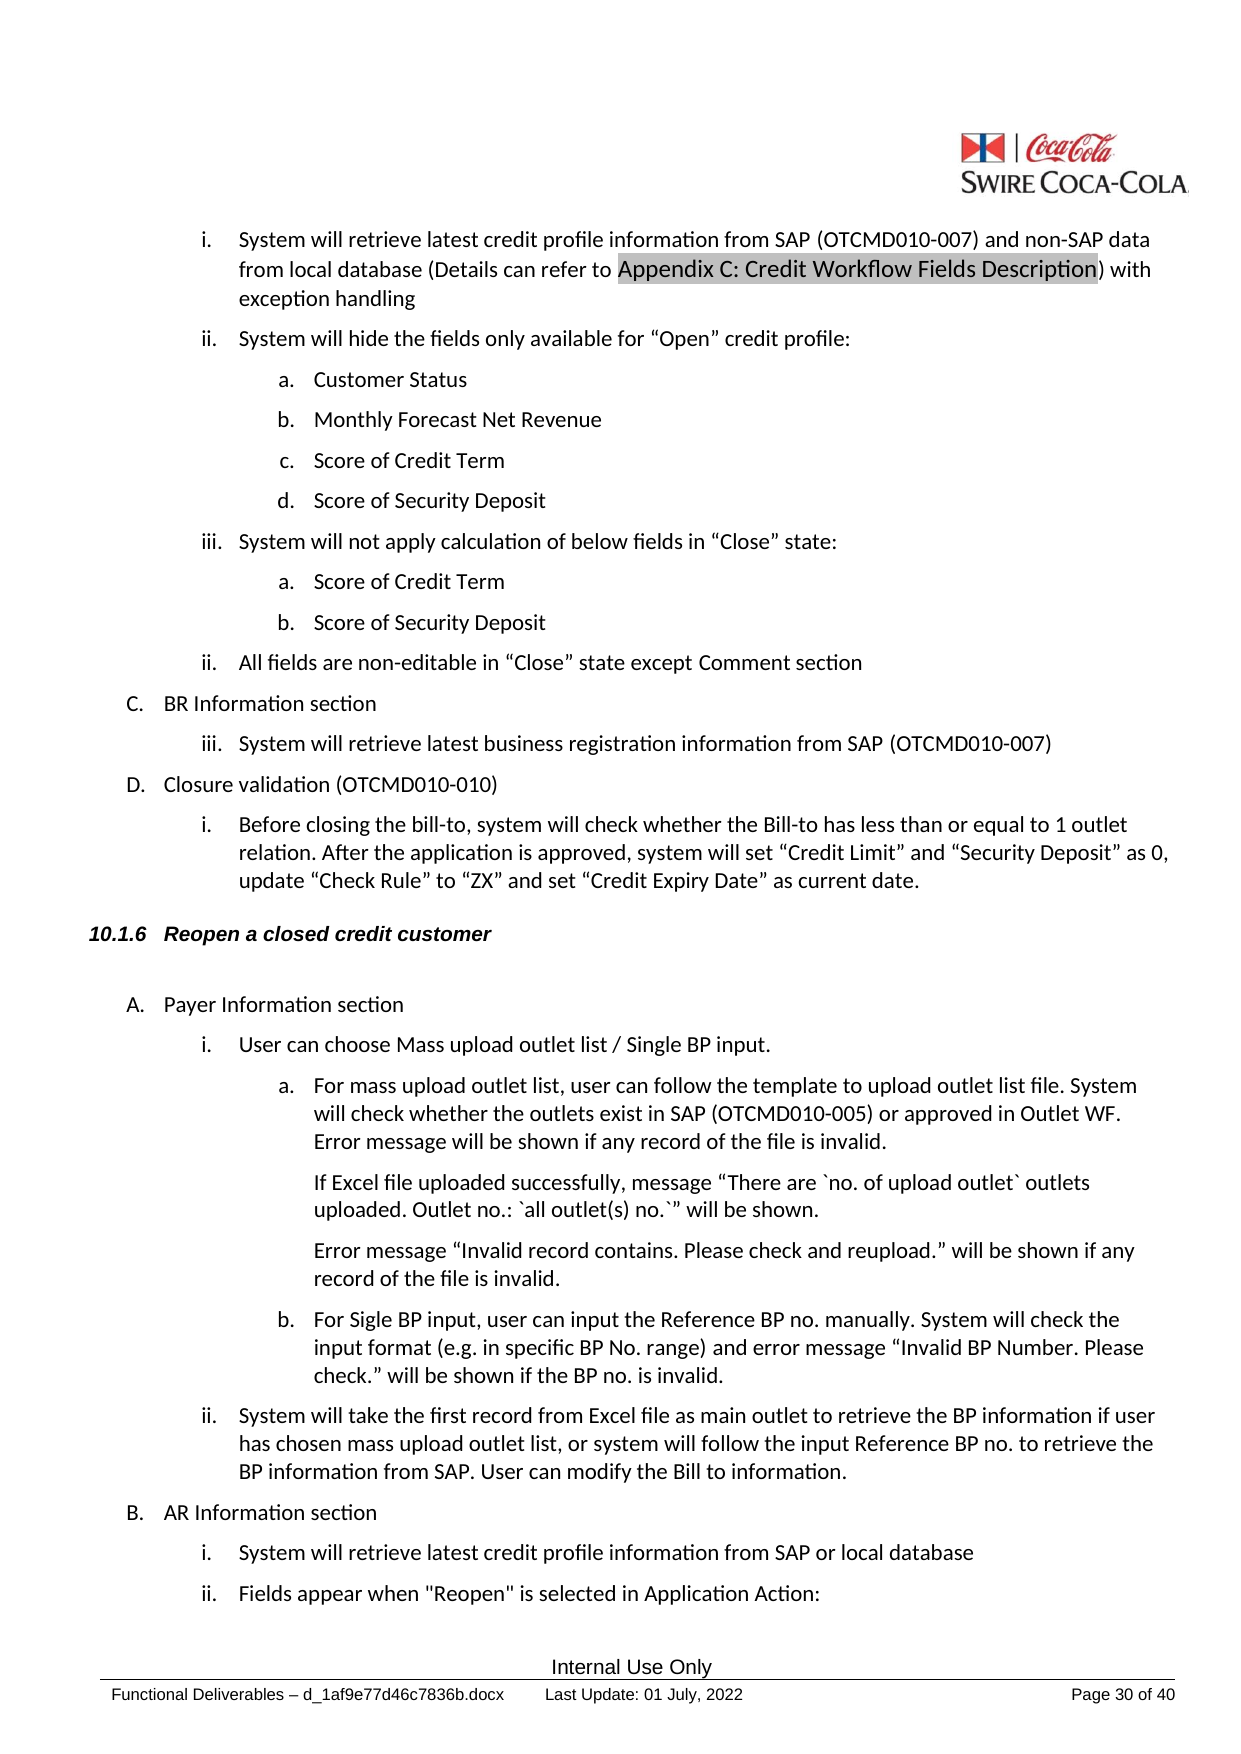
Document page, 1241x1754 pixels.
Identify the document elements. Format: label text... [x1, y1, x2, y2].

list System will retrieve latest business registration information from SAP (OTCMD010-007) [201, 729, 1175, 757]
list System will not apply calculation of below fields in “Close” state: [201, 527, 1175, 555]
text If Excel file uploaded successfully, message “There are `no. of upload outlet` outlets uploaded. Outlet no.: `all outlet(s) no.`” will be shown. [238, 1168, 1175, 1224]
list Customer Status [295, 365, 1175, 393]
list System will hide the fields only available for “Open” credit profile: [201, 324, 1175, 352]
list System will retrieve latest credit profile information from SAP (OTCMD010-007) and non-SAP data from local database (Details can refer to Appendix C: Credit Workflow Fields Description) with exception handling [201, 225, 1175, 312]
list Before closing the bill-to, system will check whether the Bill-to has less than or equal to 1 outlet relation. After the application is approved, system will set “Credit Limit” and “Security Deposit” as 0, update “Check Rule” to “ZX” and set “Credit Expiry Date” as current date. [201, 810, 1175, 894]
list System will take the first record from Excel file as main outlet to retrieve the BP information if user has chosen mass upload outlet list, or system will follow the input Reference BP no. to retrieve the BP information from SAP. User can modify the Bill to information. [201, 1401, 1175, 1485]
list Payer Information section [126, 990, 1175, 1018]
list Score of Security Deposit [295, 608, 1175, 636]
list AR Information section [126, 1498, 1175, 1526]
list Fields appear when "Reopen" is selected in Application Action: [201, 1579, 1175, 1607]
text Error message “Invalid record contains. Please check and reupload.” will be shown if any record of the file is invalid. [238, 1236, 1175, 1292]
list Closure validation (OTCMD010-010) [126, 770, 1175, 798]
list Score of Credit Term [295, 446, 1175, 474]
list For mass upload outlet list, user can follow the template to upload outlet list file. System will check whether the outlets exist in SAP (OTCMD010-005) or approved in Outlet WF. Error message will be shown if any record of the file is invalid. [295, 1071, 1175, 1155]
list For Sigle BP input, user can input the Reference BP no. manually. System will check the input format (e.g. in specific BP No. range) and error message “Invalid BP Number. Please check.” will be shown if the BP no. is invalid. [295, 1305, 1175, 1389]
list Monthly Forecast Net Revenue [295, 405, 1175, 433]
list User can choose Mass upload outlet list / Single BP input. [201, 1031, 1175, 1058]
list System will retrieve latest credit profile information from SAP or local database [201, 1538, 1175, 1566]
list Score of Security Deposit [295, 486, 1175, 514]
list BR Information section [126, 689, 1175, 717]
subtitle Reopen a closed credit customer [88, 922, 1175, 946]
picture [952, 122, 1189, 202]
list All fields are non-editable in “Close” state except Comment section [201, 648, 1175, 676]
list Score of Credit Term [295, 567, 1175, 595]
